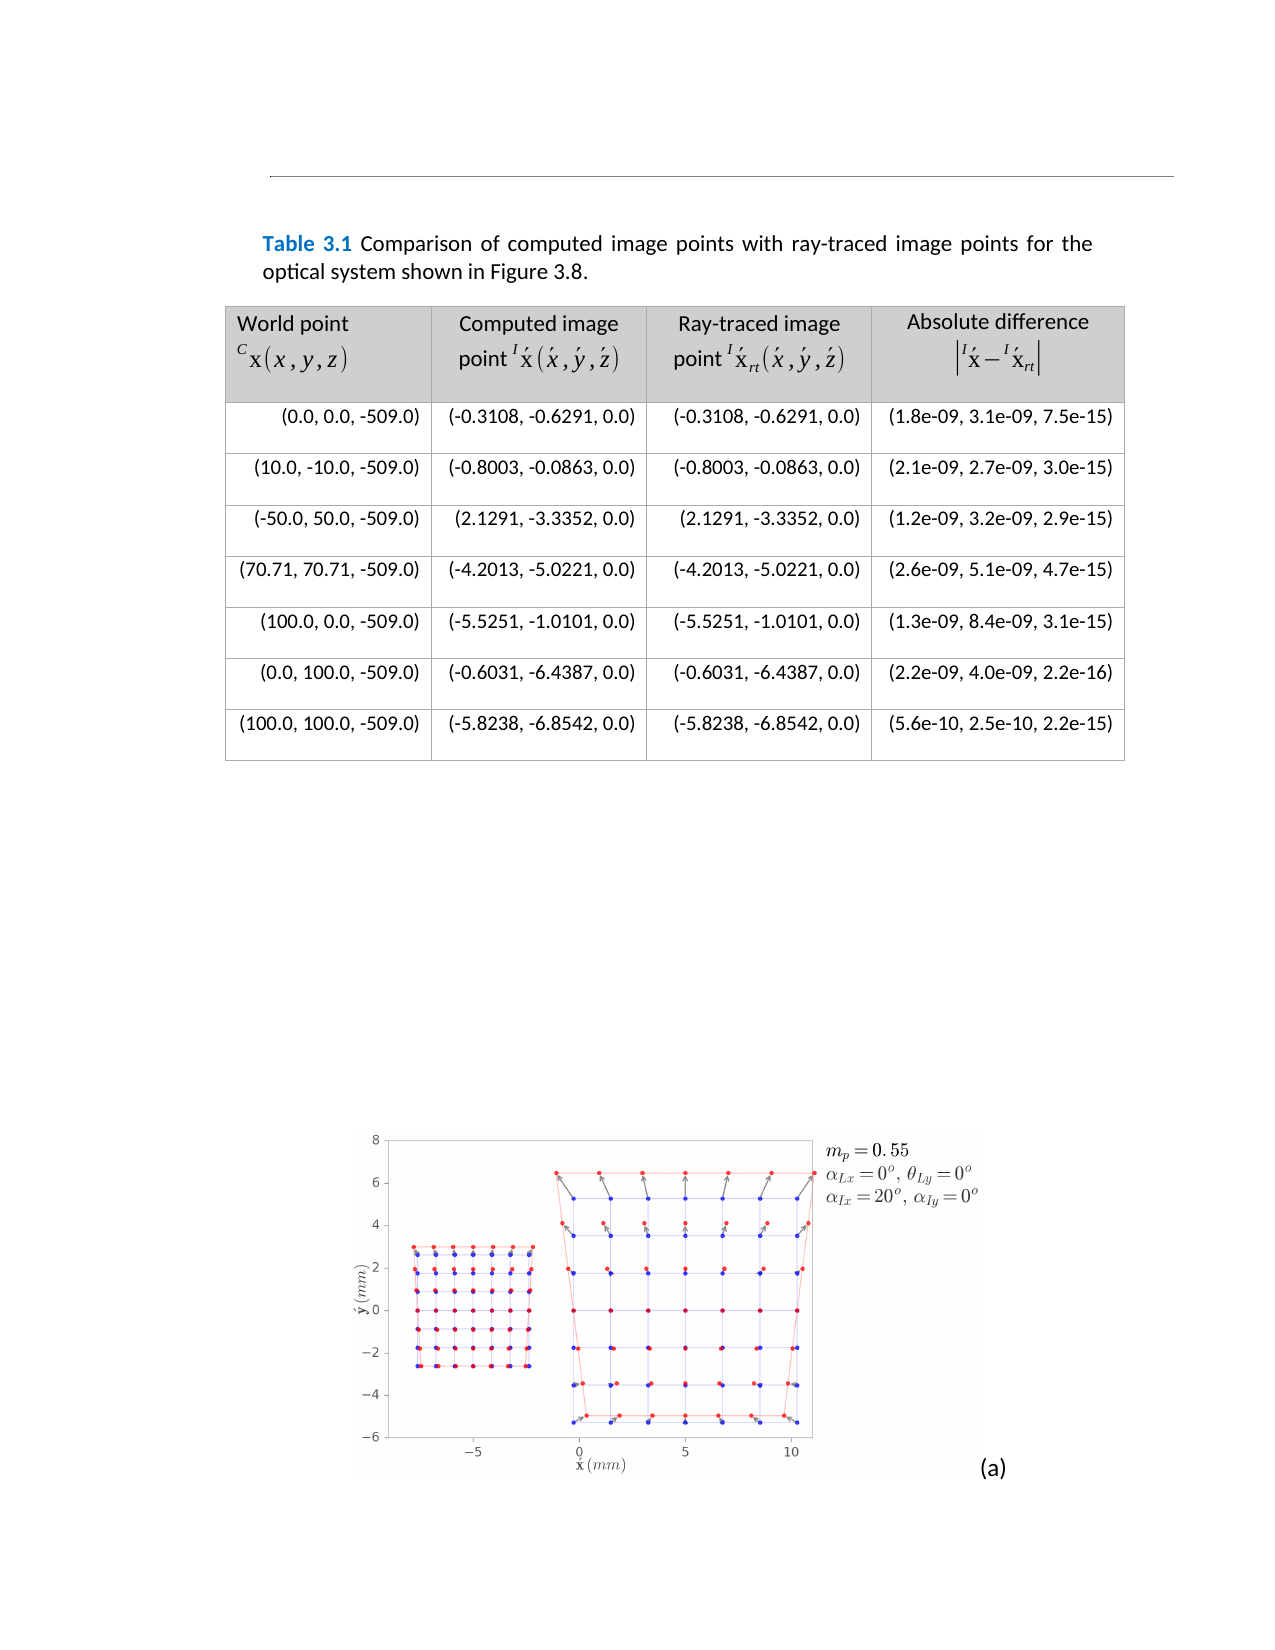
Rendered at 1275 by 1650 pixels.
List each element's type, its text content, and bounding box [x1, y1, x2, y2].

table_cell (1.8e-09, 3.1e-09, 7.5e-15) [872, 403, 1124, 453]
table_cell (100.0, 0.0, -509.0) [226, 608, 431, 658]
table_cell (-50.0, 50.0, -509.0) [226, 506, 431, 556]
text Table 3.1 Comparison of computed image points with ray-traced image points for the optical system shown in Figure 3.8. [262, 229, 1095, 285]
table_cell (-4.2013, -5.0221, 0.0) [432, 557, 646, 607]
table_cell (2.2e-09, 4.0e-09, 2.2e-16) [872, 659, 1124, 709]
table_cell (-0.8003, -0.0863, 0.0) [647, 454, 871, 504]
table_cell (1.2e-09, 3.2e-09, 2.9e-15) [872, 506, 1124, 556]
table_cell (-5.8238, -6.8542, 0.0) [647, 710, 871, 760]
table_cell (70.71, 70.71, -509.0) [226, 557, 431, 607]
table_cell (-0.6031, -6.4387, 0.0) [432, 659, 646, 709]
table_cell (2.1291, -3.3352, 0.0) [647, 506, 871, 556]
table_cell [221, 165, 1125, 216]
table_header World point [226, 307, 431, 402]
table_cell (-0.3108, -0.6291, 0.0) [647, 403, 871, 453]
table_cell (0.0, 100.0, -509.0) [226, 659, 431, 709]
table_cell (10.0, -10.0, -509.0) [226, 454, 431, 504]
table_header Computed image point [432, 307, 646, 402]
table_header Ray-traced image point [647, 307, 871, 402]
table_cell (2.1291, -3.3352, 0.0) [432, 506, 646, 556]
table_header [221, 1133, 1125, 1487]
table_cell (0.0, 0.0, -509.0) [226, 403, 431, 453]
table_cell (2.1e-09, 2.7e-09, 3.0e-15) [872, 454, 1124, 504]
table_cell (-0.6031, -6.4387, 0.0) [647, 659, 871, 709]
table_cell (1.3e-09, 8.4e-09, 3.1e-15) [872, 608, 1124, 658]
table_cell (5.6e-10, 2.5e-10, 2.2e-15) [872, 710, 1124, 760]
table_cell (-5.5251, -1.0101, 0.0) [432, 608, 646, 658]
table_cell (-0.3108, -0.6291, 0.0) [432, 403, 646, 453]
table_cell (-5.5251, -1.0101, 0.0) [647, 608, 871, 658]
table_cell (-0.8003, -0.0863, 0.0) [432, 454, 646, 504]
table_cell (-5.8238, -6.8542, 0.0) [432, 710, 646, 760]
table_cell (100.0, 100.0, -509.0) [226, 710, 431, 760]
table_header Absolute difference [872, 307, 1124, 402]
table_cell (2.6e-09, 5.1e-09, 4.7e-15) [872, 557, 1124, 607]
picture [351, 1132, 980, 1477]
table_cell (-4.2013, -5.0221, 0.0) [647, 557, 871, 607]
